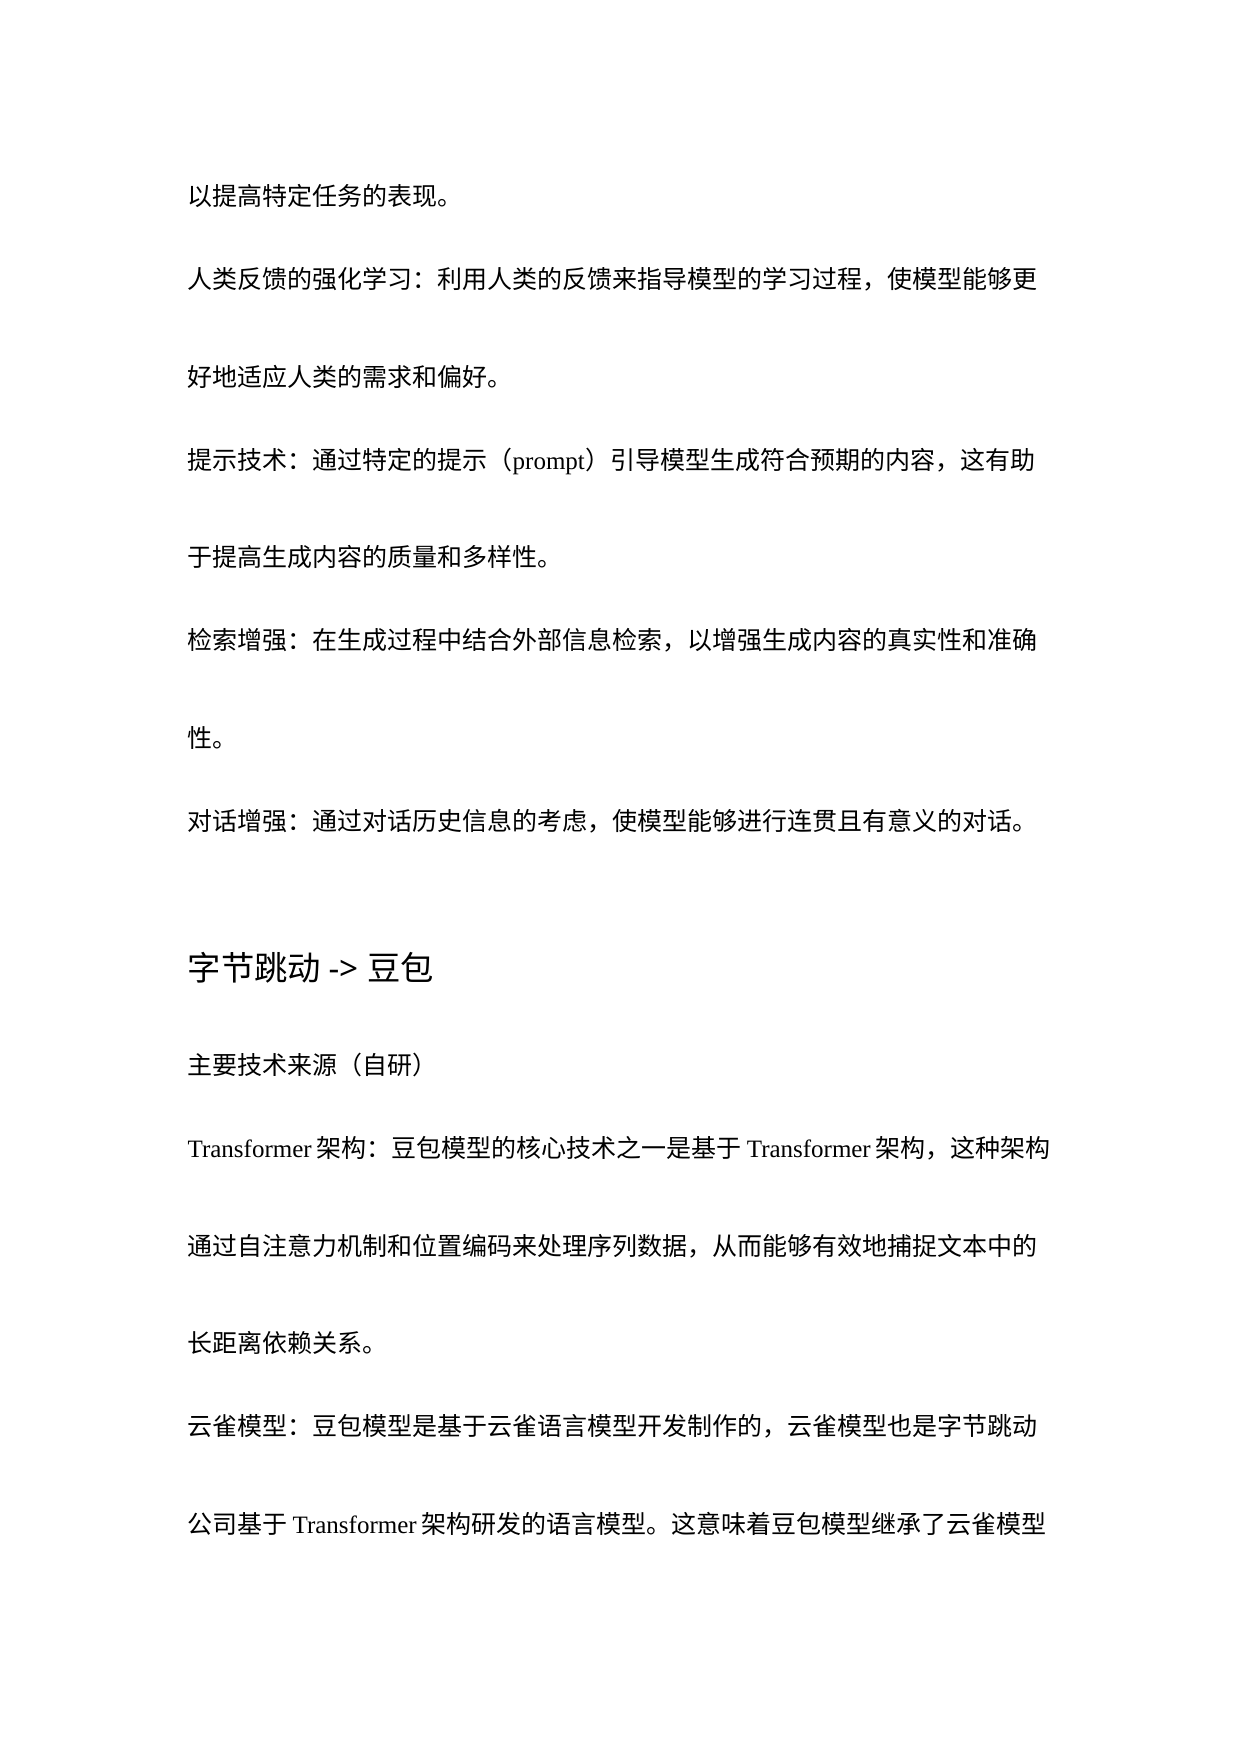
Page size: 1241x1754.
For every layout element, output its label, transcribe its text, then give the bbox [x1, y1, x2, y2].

text Transformer架构：豆包模型的核心技术之一是基于Transformer架构，这种架构通过自注意力机制和位置编码来处理序列数据，从而能够有效地捕捉文本中的长距离依赖关系。 [187, 1114, 1053, 1374]
text 检索增强：在生成过程中结合外部信息检索，以增强生成内容的真实性和准确性。 [187, 606, 1053, 769]
subtitle 字节跳动 -> 豆包 [187, 934, 1053, 999]
text 对话增强：通过对话历史信息的考虑，使模型能够进行连贯且有意义的对话。 [187, 787, 1053, 852]
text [187, 162, 1053, 227]
text 人类反馈的强化学习：利用人类的反馈来指导模型的学习过程，使模型能够更好地适应人类的需求和偏好。 [187, 245, 1053, 408]
text 提示技术：通过特定的提示（prompt）引导模型生成符合预期的内容，这有助于提高生成内容的质量和多样性。 [187, 426, 1053, 588]
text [187, 1392, 1053, 1555]
text 主要技术来源（自研） [187, 1031, 1053, 1096]
